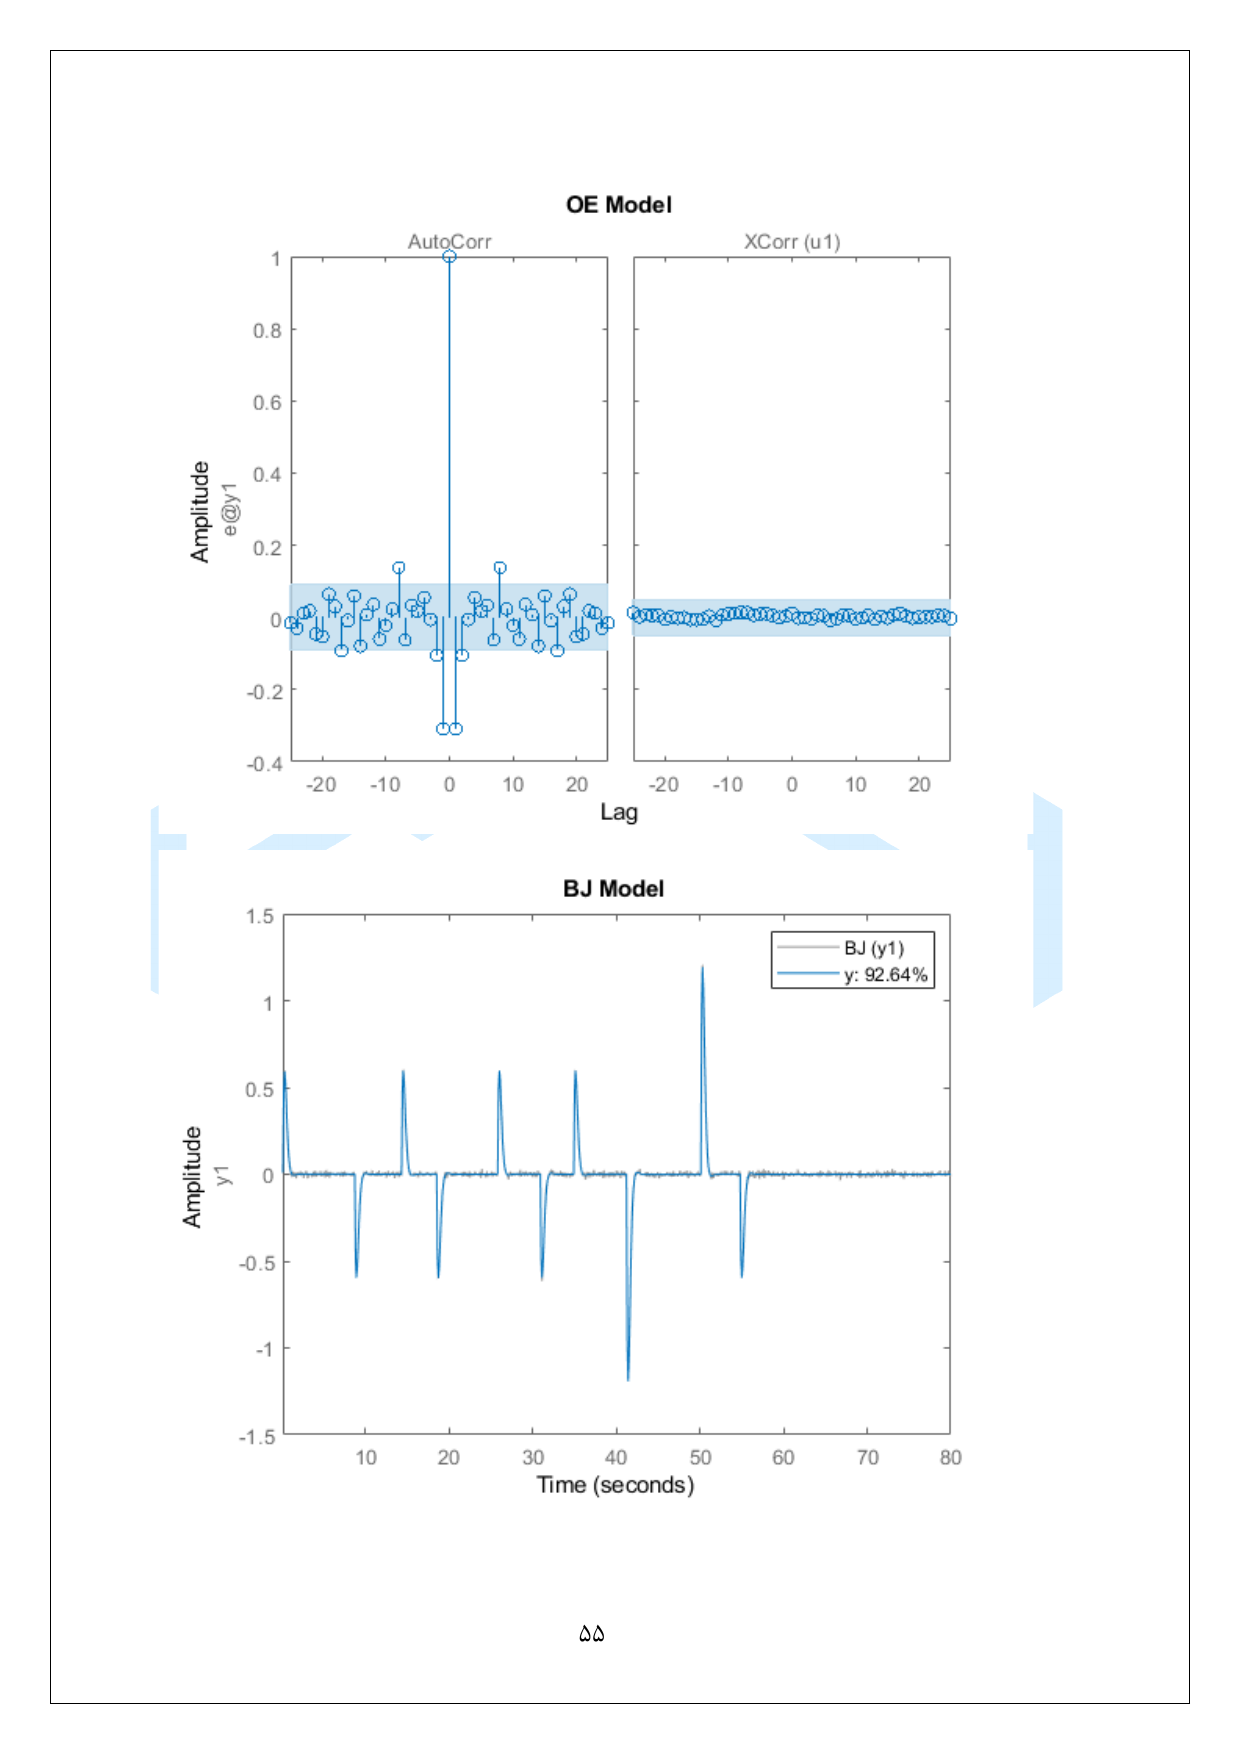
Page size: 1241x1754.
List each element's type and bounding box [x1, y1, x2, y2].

picture [158, 177, 1034, 834]
picture [158, 850, 1034, 1507]
